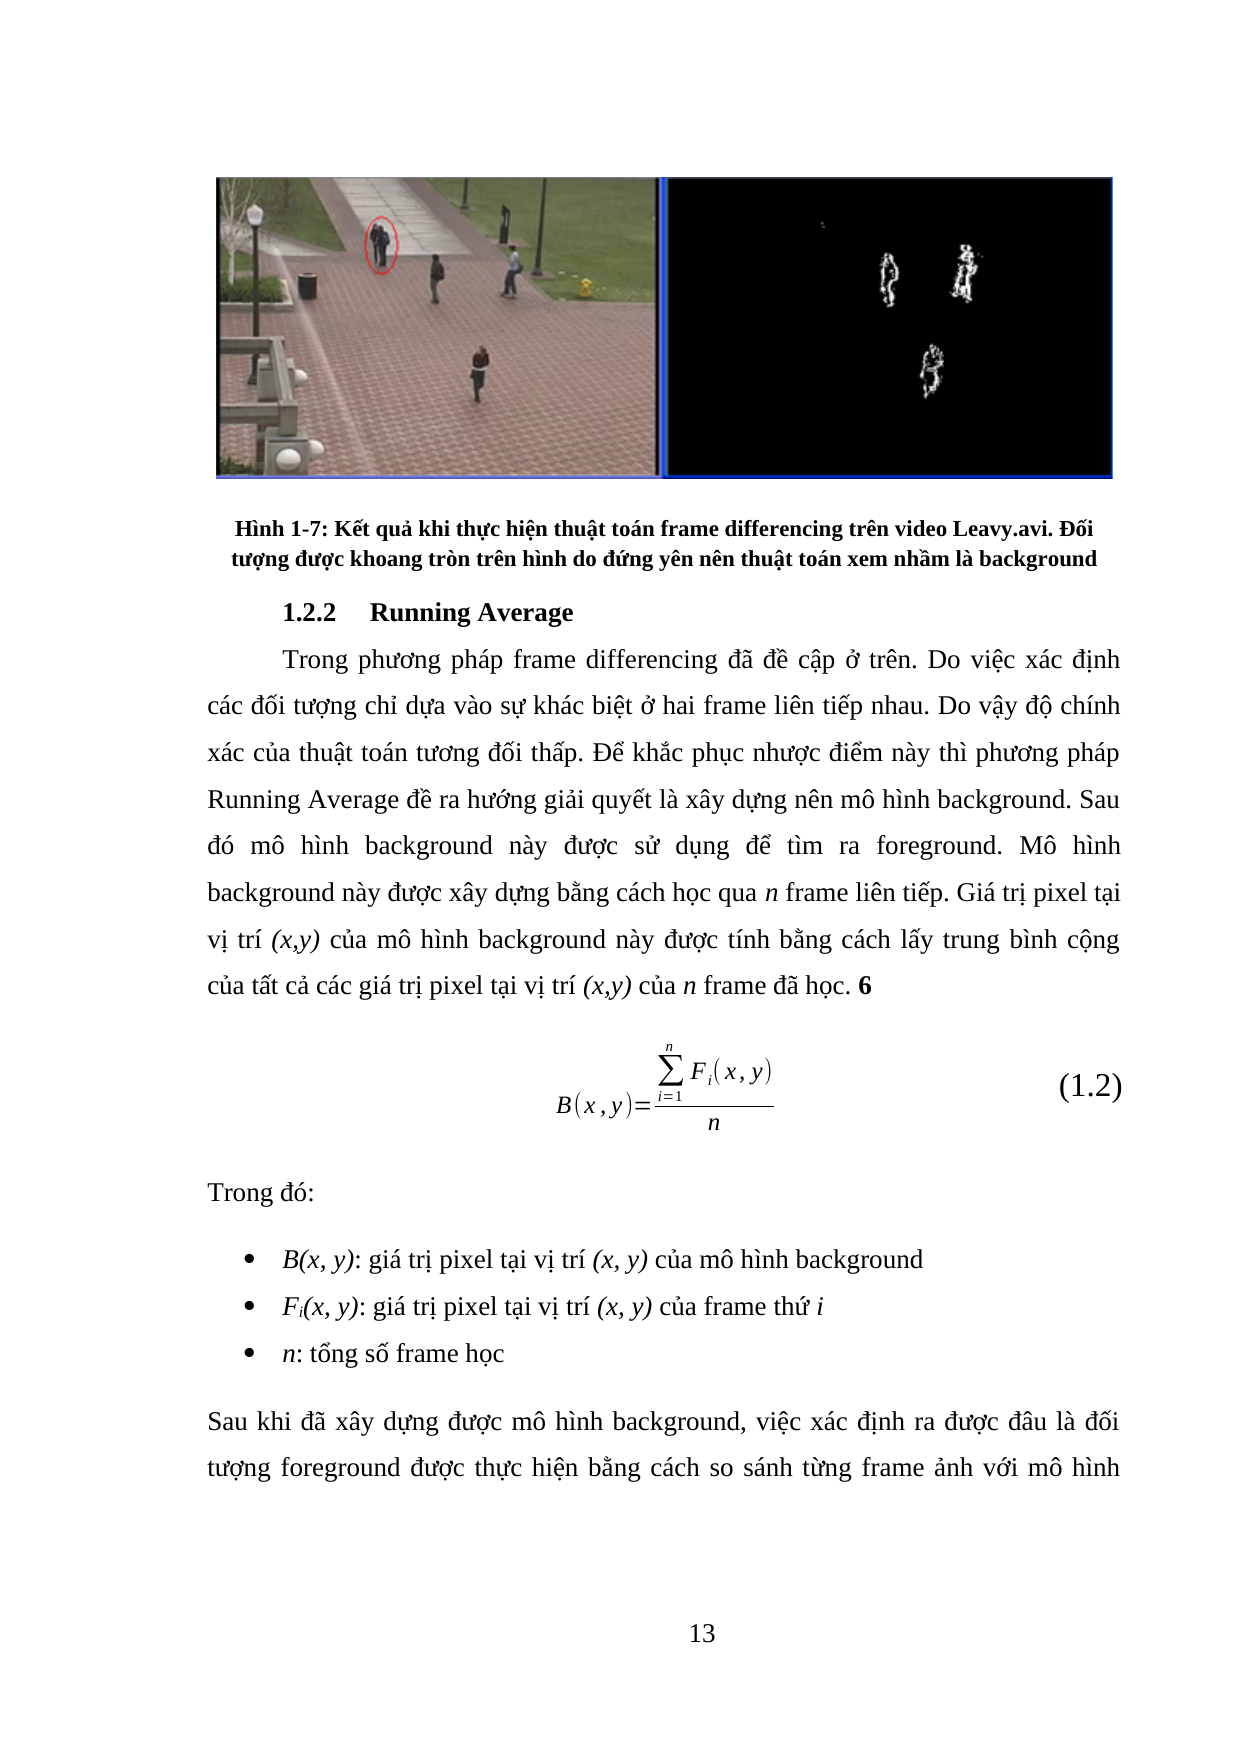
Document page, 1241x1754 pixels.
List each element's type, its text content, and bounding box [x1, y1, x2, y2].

subtitle Running Average [282, 596, 1122, 627]
text Trong phương pháp frame differencing đã đề cập ở trên. Do việc xác định các đối tượng chỉ dựa vào sự khác biệt ở hai frame liên tiếp nhau. Do vậy độ chính xác của thuật toán tương đối thấp. Để khắc phục nhược điểm này thì phương pháp Running Average đề ra hướng giải quyết là xây dựng nên mô hình background. Sau đó mô hình background này được sử dụng để tìm ra foreground. Mô hình background này được xây dựng bằng cách học qua n frame liên tiếp. Giá trị pixel tại vị trí (x,y) của mô hình background này được tính bằng cách lấy trung bình cộng của tất cả các giá trị pixel tại vị trí (x,y) của n frame đã học. [207, 643, 1122, 1001]
list n: tổng số frame học [244, 1337, 1122, 1368]
text (1.2) [207, 1037, 1122, 1136]
list B(x, y): giá trị pixel tại vị trí (x, y) của mô hình background [244, 1243, 1122, 1274]
list Fi(x, y): giá trị pixel tại vị trí (x, y) của frame thứ i [244, 1290, 1122, 1321]
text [207, 1404, 1122, 1482]
text Trong đó: [207, 1176, 1122, 1207]
picture [216, 177, 1113, 479]
